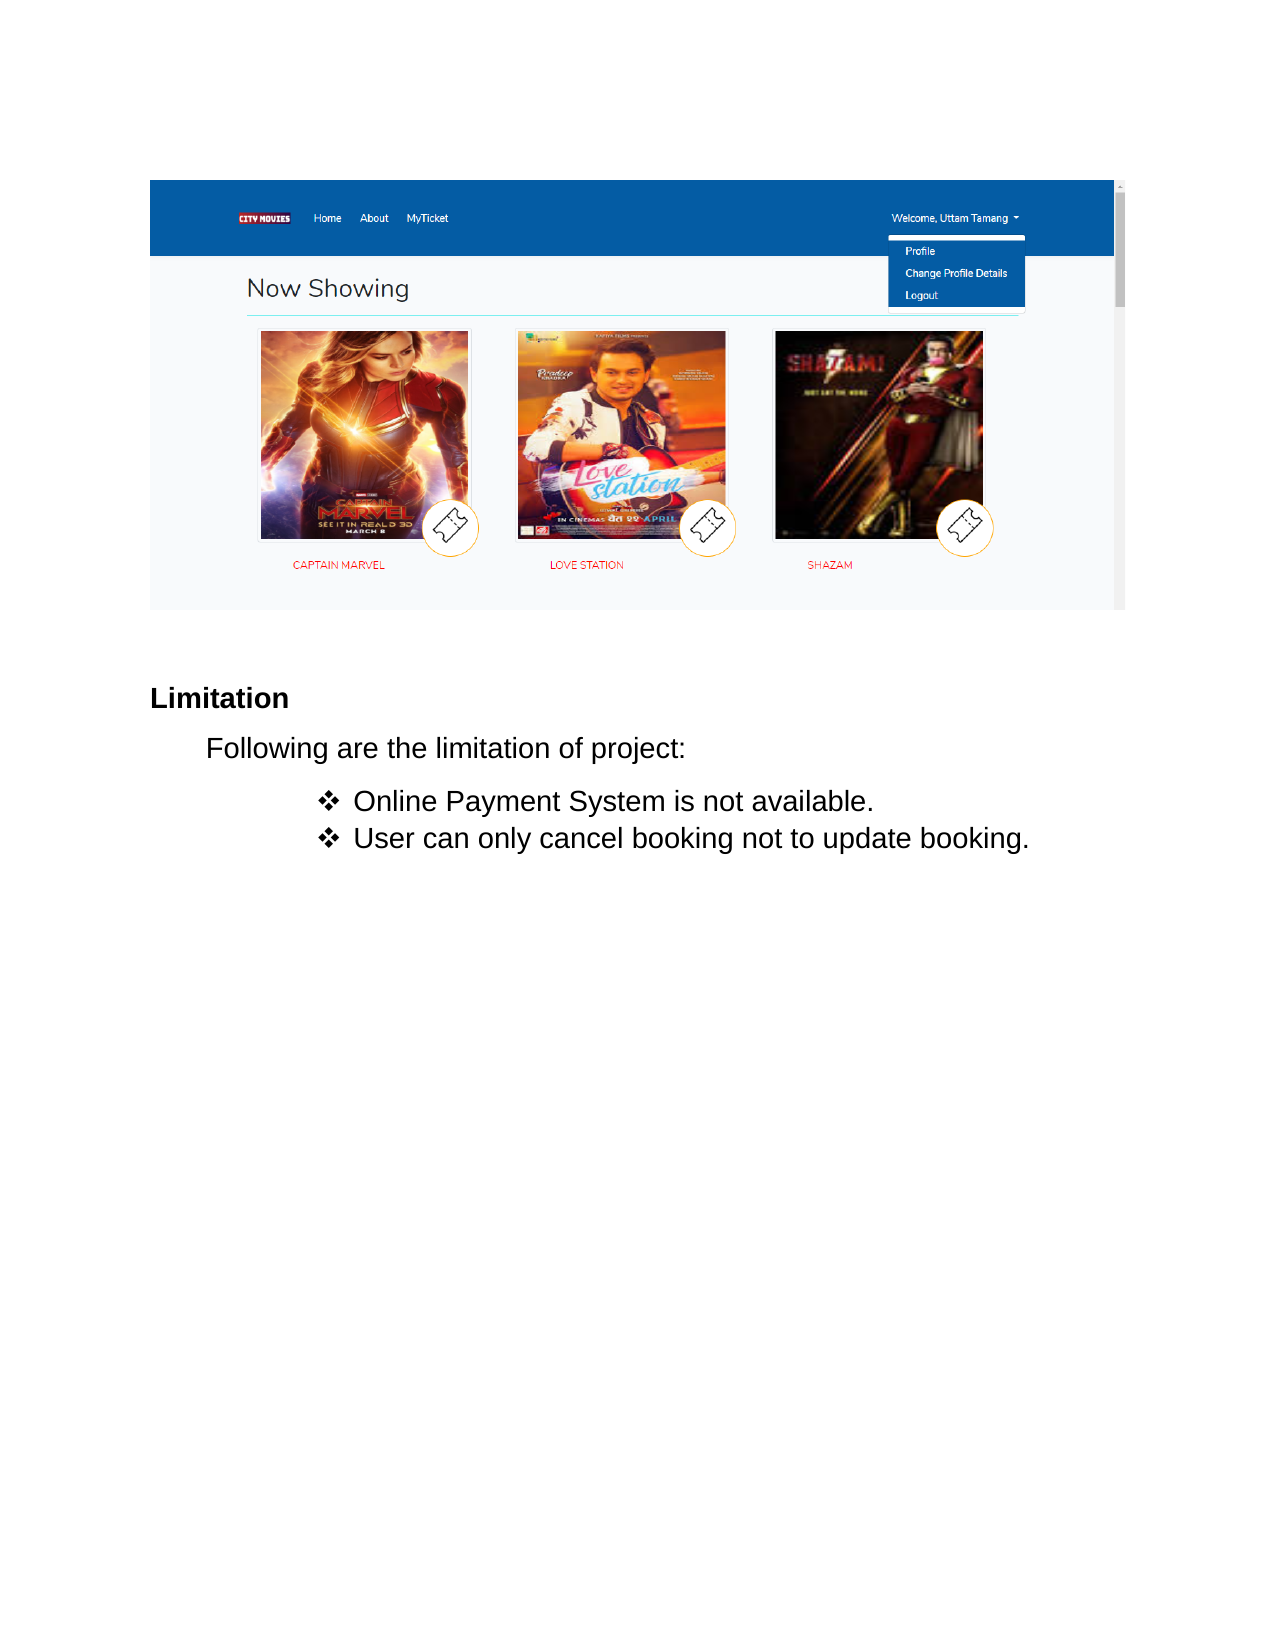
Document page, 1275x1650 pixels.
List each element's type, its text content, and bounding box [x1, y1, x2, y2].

subtitle Limitation [150, 681, 1125, 714]
text Following are the limitation of project: [150, 731, 1125, 765]
list Online Payment System is not available. [316, 784, 1125, 818]
list User can only cancel booking not to update booking. [316, 821, 1125, 854]
picture [150, 180, 1125, 610]
